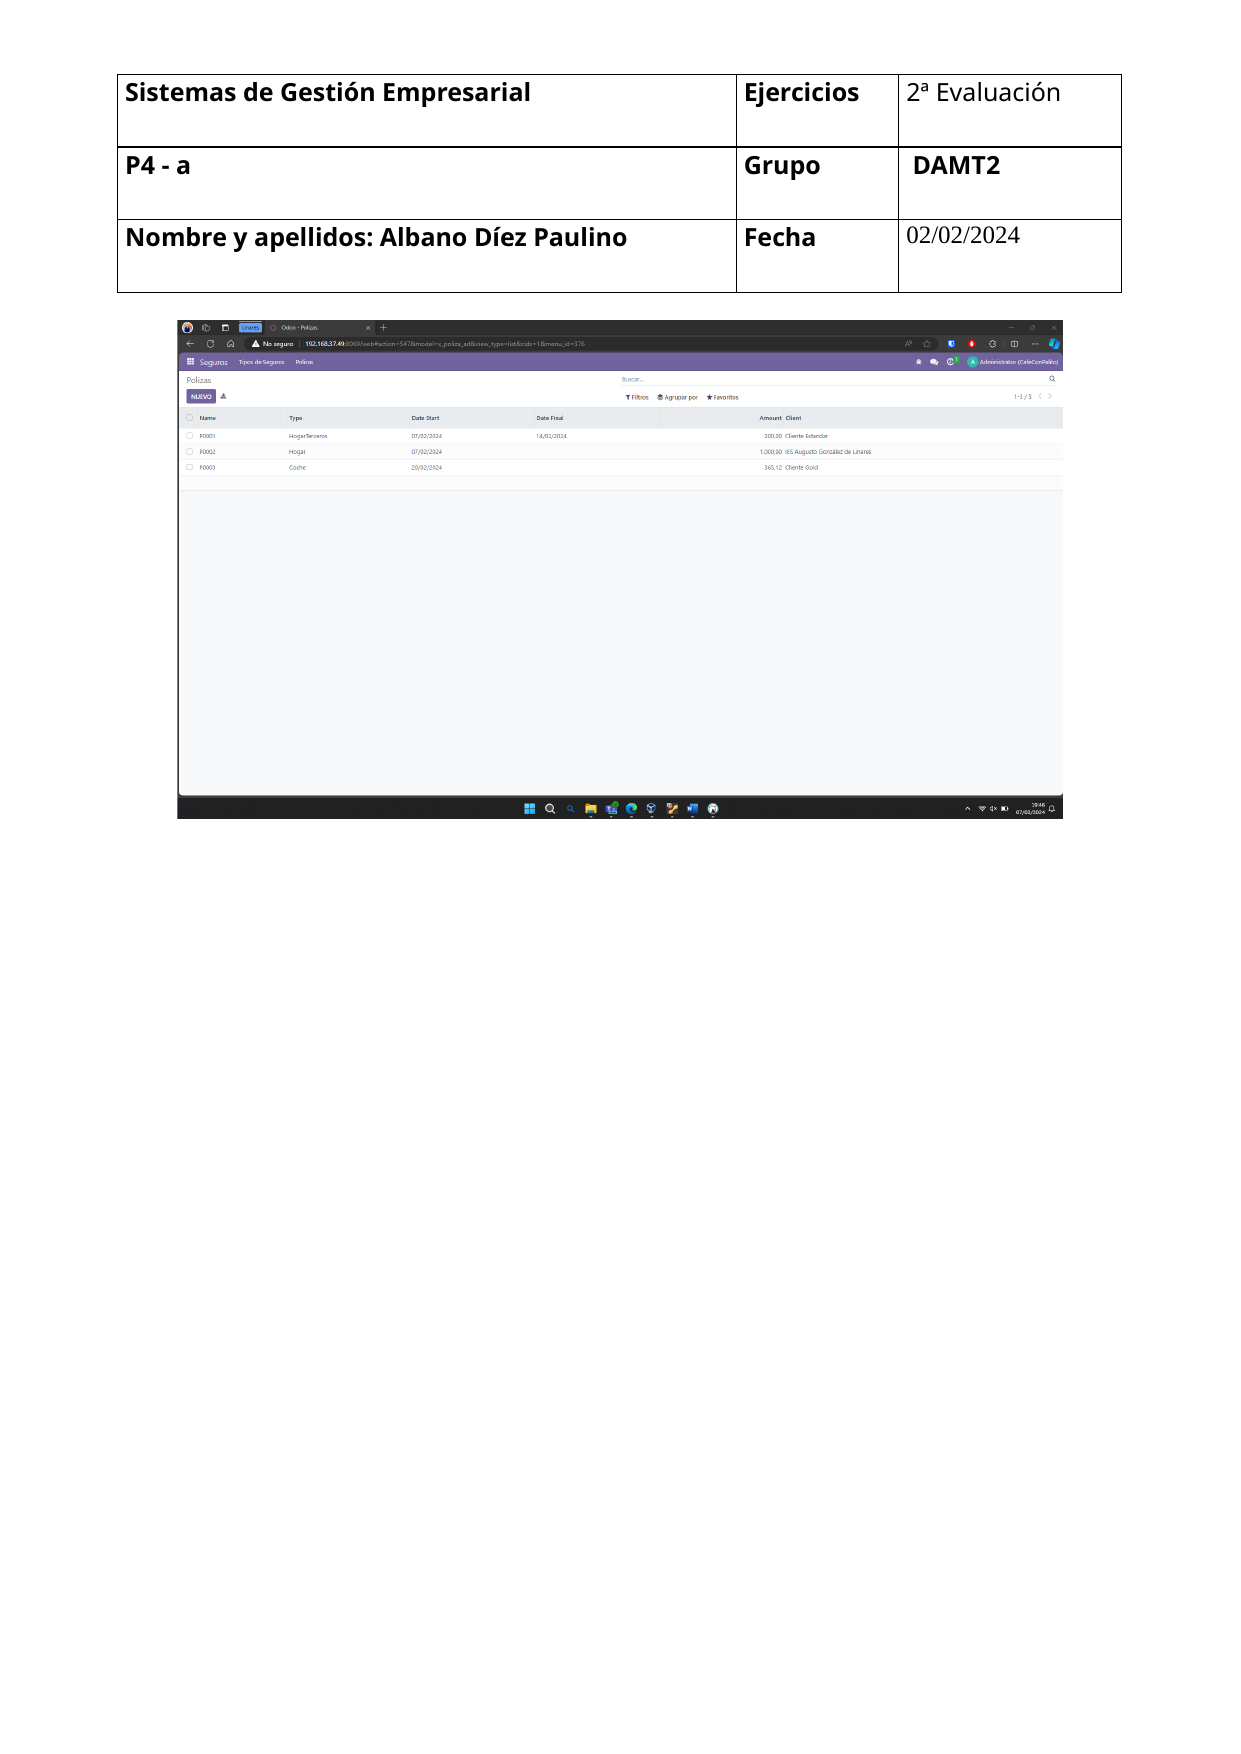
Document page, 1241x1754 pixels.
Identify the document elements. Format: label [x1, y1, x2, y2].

picture [177, 320, 1063, 819]
